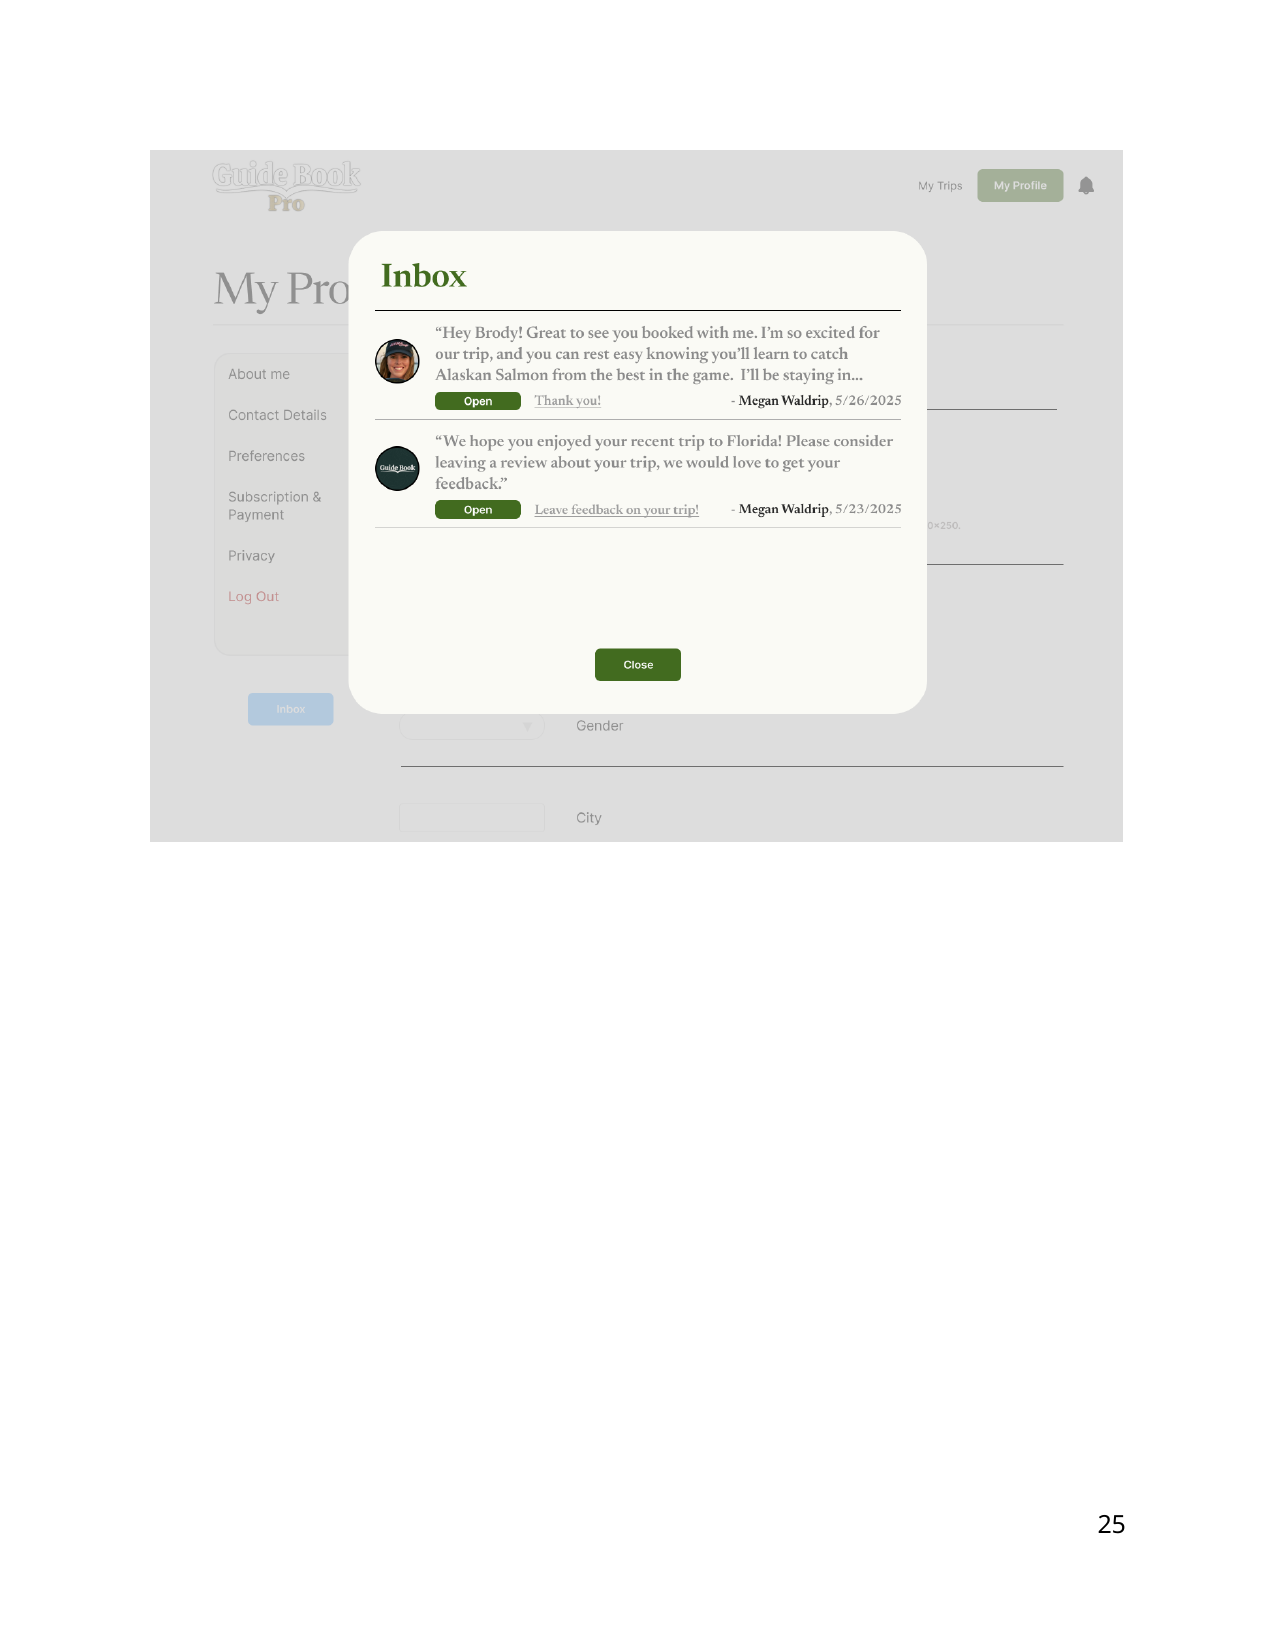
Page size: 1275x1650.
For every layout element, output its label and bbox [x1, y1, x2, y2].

picture [150, 150, 1123, 842]
